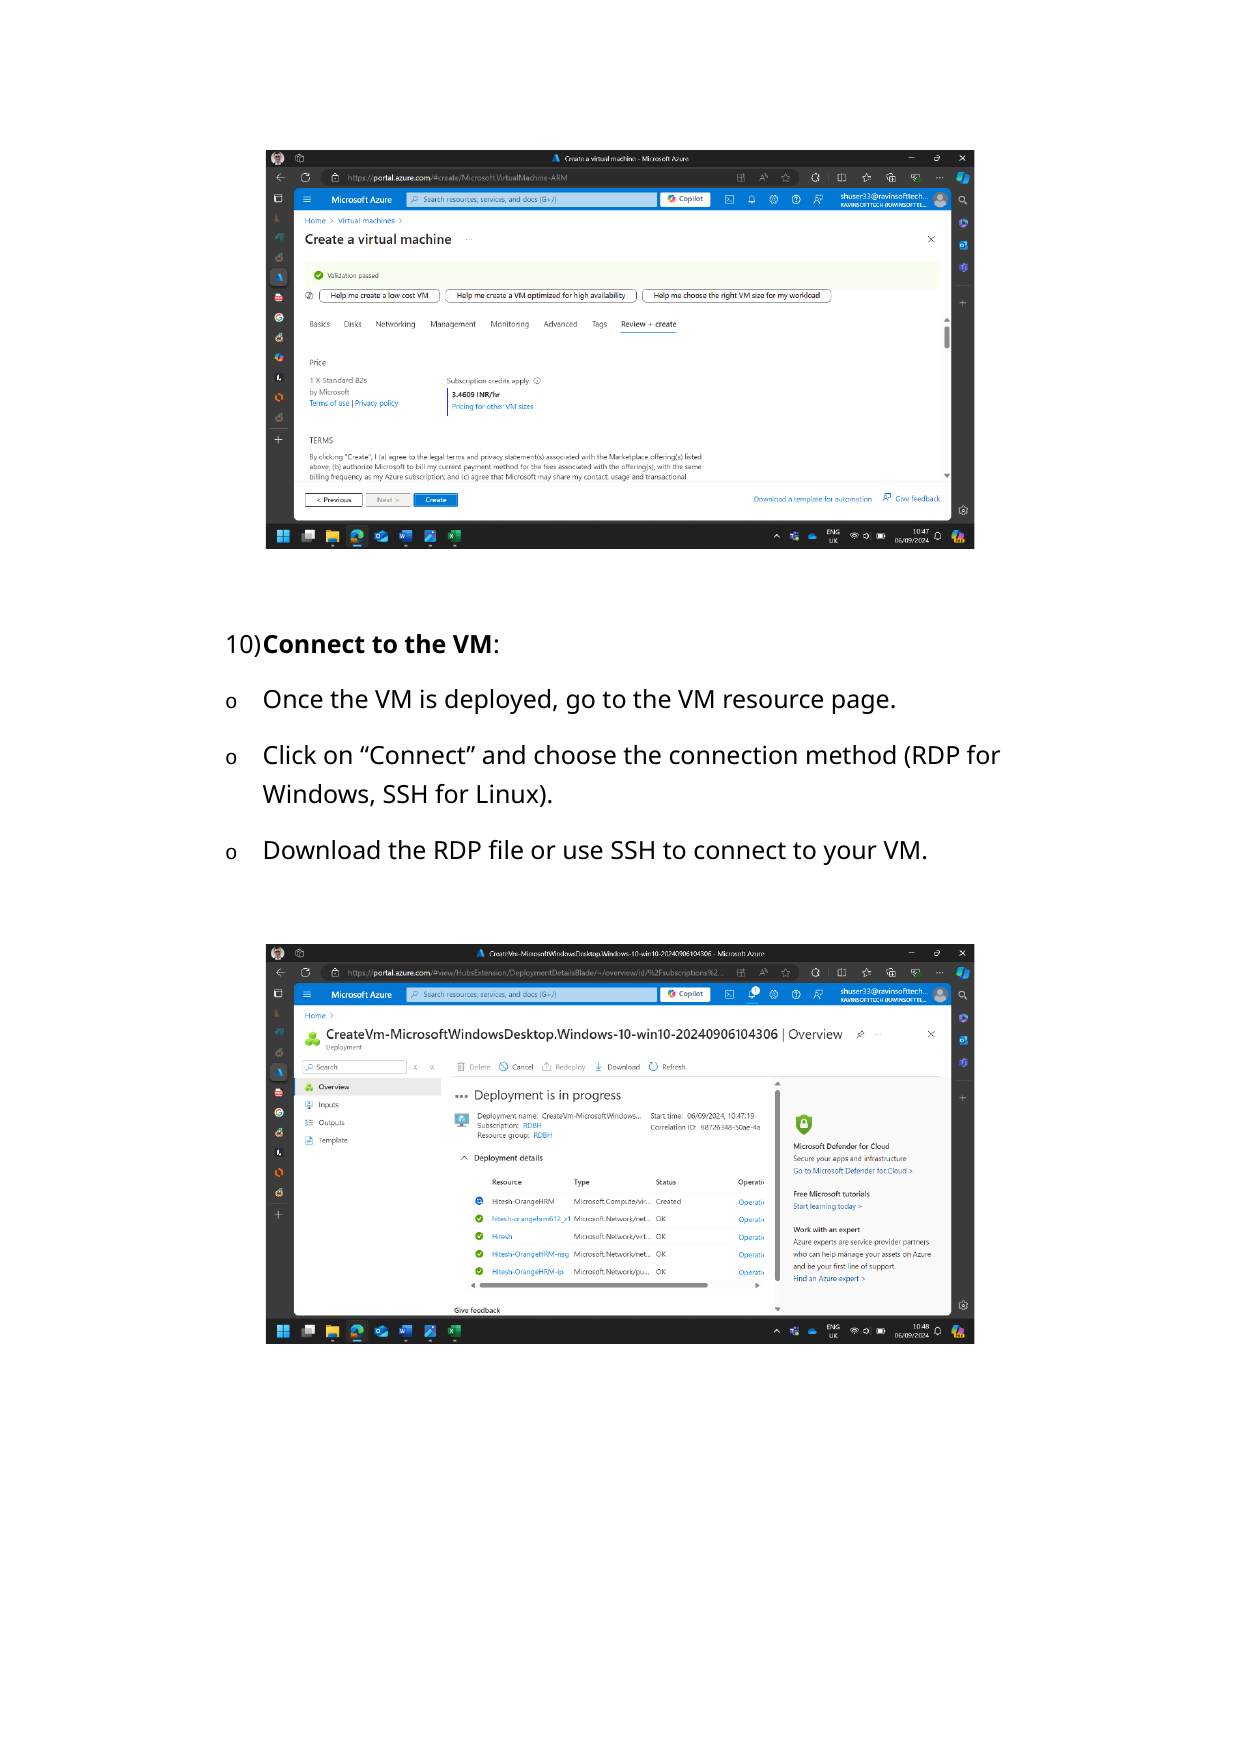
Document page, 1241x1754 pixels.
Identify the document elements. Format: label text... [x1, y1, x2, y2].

list Connect to the VM: [225, 626, 1090, 660]
list Click on “Connect” and choose the connection method (RDP for Windows, SSH for Linux). [225, 738, 1090, 811]
picture [265, 150, 975, 549]
list Download the RDP file or use SSH to connect to your VM. [225, 833, 1090, 867]
picture [265, 944, 975, 1344]
list Once the VM is deployed, go to the VM resource page. [225, 682, 1090, 716]
